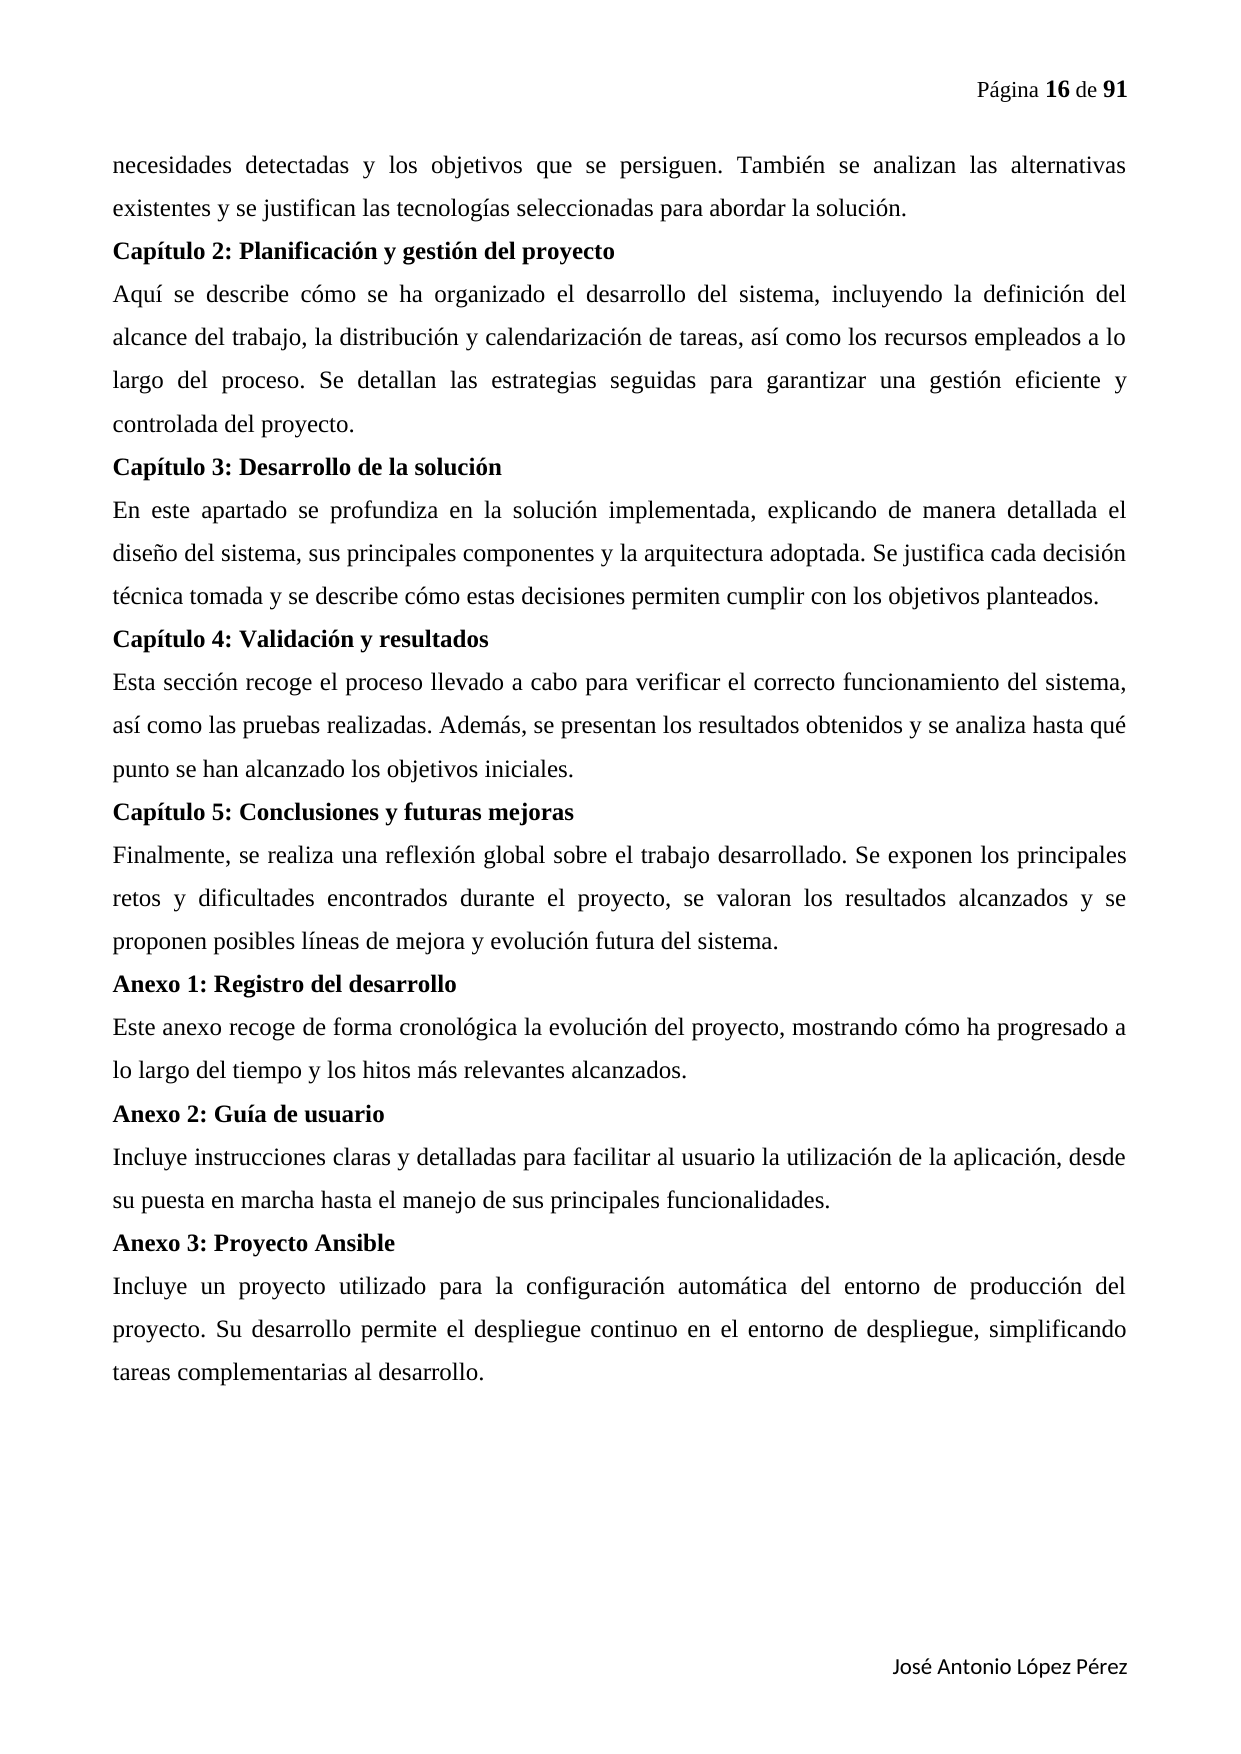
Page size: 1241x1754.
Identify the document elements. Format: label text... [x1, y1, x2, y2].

text Anexo 2: Guía de usuario [112, 1099, 1128, 1127]
text Incluye instrucciones claras y detalladas para facilitar al usuario la utilización de la aplicación, desde su puesta en marcha hasta el manejo de sus principales funcionalidades. [112, 1142, 1128, 1214]
text Capítulo 2: Planificación y gestión del proyecto [112, 236, 1128, 265]
text Capítulo 4: Validación y resultados [112, 624, 1128, 653]
text Finalmente, se realiza una reflexión global sobre el trabajo desarrollado. Se exponen los principales retos y dificultades encontrados durante el proyecto, se valoran los resultados alcanzados y se proponen posibles líneas de mejora y evolución futura del sistema. [112, 840, 1128, 955]
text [112, 150, 1128, 222]
text Capítulo 3: Desarrollo de la solución [112, 452, 1128, 481]
text Este anexo recoge de forma cronológica la evolución del proyecto, mostrando cómo ha progresado a lo largo del tiempo y los hitos más relevantes alcanzados. [112, 1012, 1128, 1084]
text En este apartado se profundiza en la solución implementada, explicando de manera detallada el diseño del sistema, sus principales componentes y la arquitectura adoptada. Se justifica cada decisión técnica tomada y se describe cómo estas decisiones permiten cumplir con los objetivos planteados. [112, 495, 1128, 610]
text Capítulo 5: Conclusiones y futuras mejoras [112, 797, 1128, 826]
text Aquí se describe cómo se ha organizado el desarrollo del sistema, incluyendo la definición del alcance del trabajo, la distribución y calendarización de tareas, así como los recursos empleados a lo largo del proceso. Se detallan las estrategias seguidas para garantizar una gestión eficiente y controlada del proyecto. [112, 279, 1128, 437]
text Anexo 1: Registro del desarrollo [112, 969, 1128, 998]
text Esta sección recoge el proceso llevado a cabo para verificar el correcto funcionamiento del sistema, así como las pruebas realizadas. Además, se presentan los resultados obtenidos y se analiza hasta qué punto se han alcanzado los objetivos iniciales. [112, 667, 1128, 782]
text Anexo 3: Proyecto Ansible [112, 1228, 1128, 1257]
text Incluye un proyecto utilizado para la configuración automática del entorno de producción del proyecto. Su desarrollo permite el despliegue continuo en el entorno de despliegue, simplificando tareas complementarias al desarrollo. [112, 1271, 1128, 1386]
